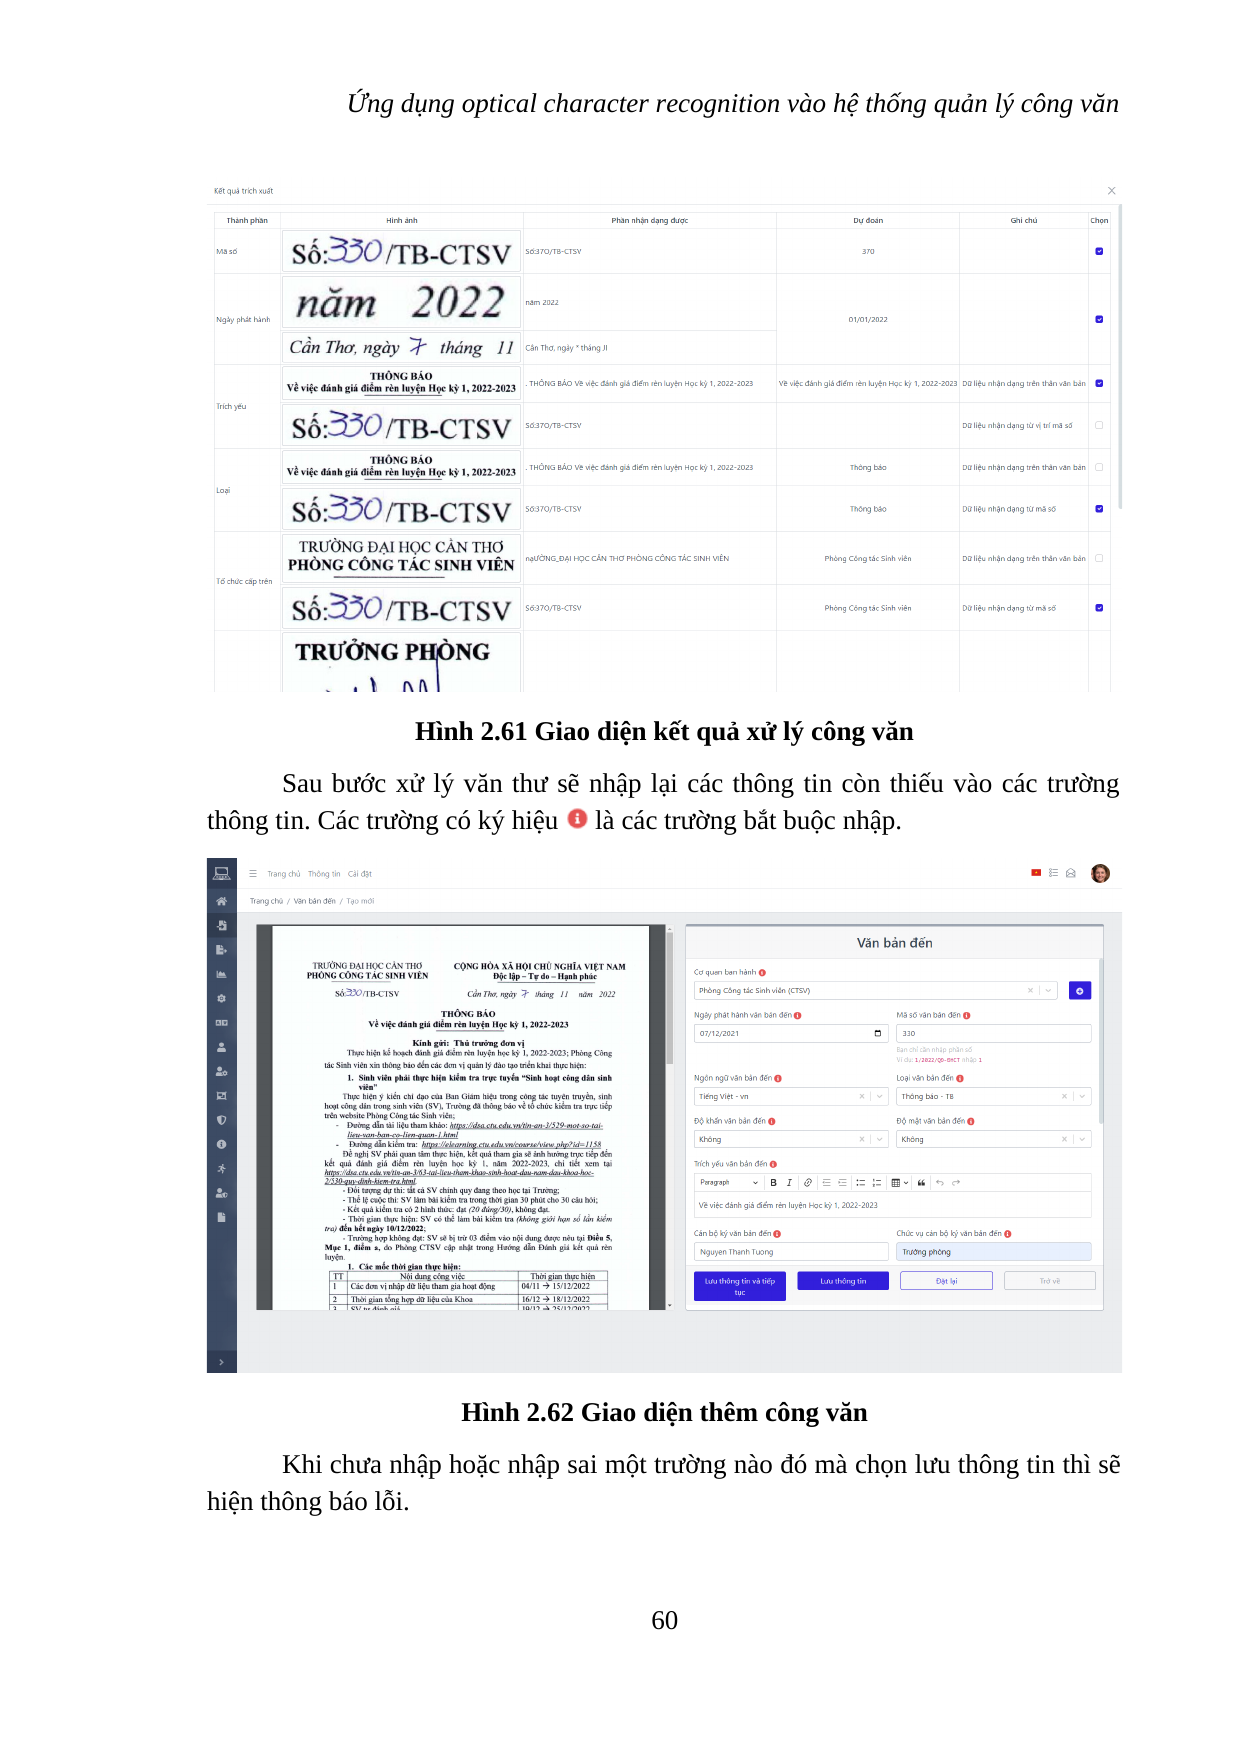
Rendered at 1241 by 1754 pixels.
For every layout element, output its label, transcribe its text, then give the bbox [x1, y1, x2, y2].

picture [565, 806, 589, 830]
picture [206, 177, 1123, 692]
picture [206, 858, 1123, 1373]
text Khi chưa nhập hoặc nhập sai một trường nào đó mà chọn lưu thông tin thì sẽ hiện thông báo lỗi. [207, 1448, 1122, 1516]
text Sau bước xử lý văn thư sẽ nhập lại các thông tin còn thiếu vào các trường thông tin. Các trường có ký hiệu là các trường bắt buộc nhập. [207, 767, 1122, 835]
